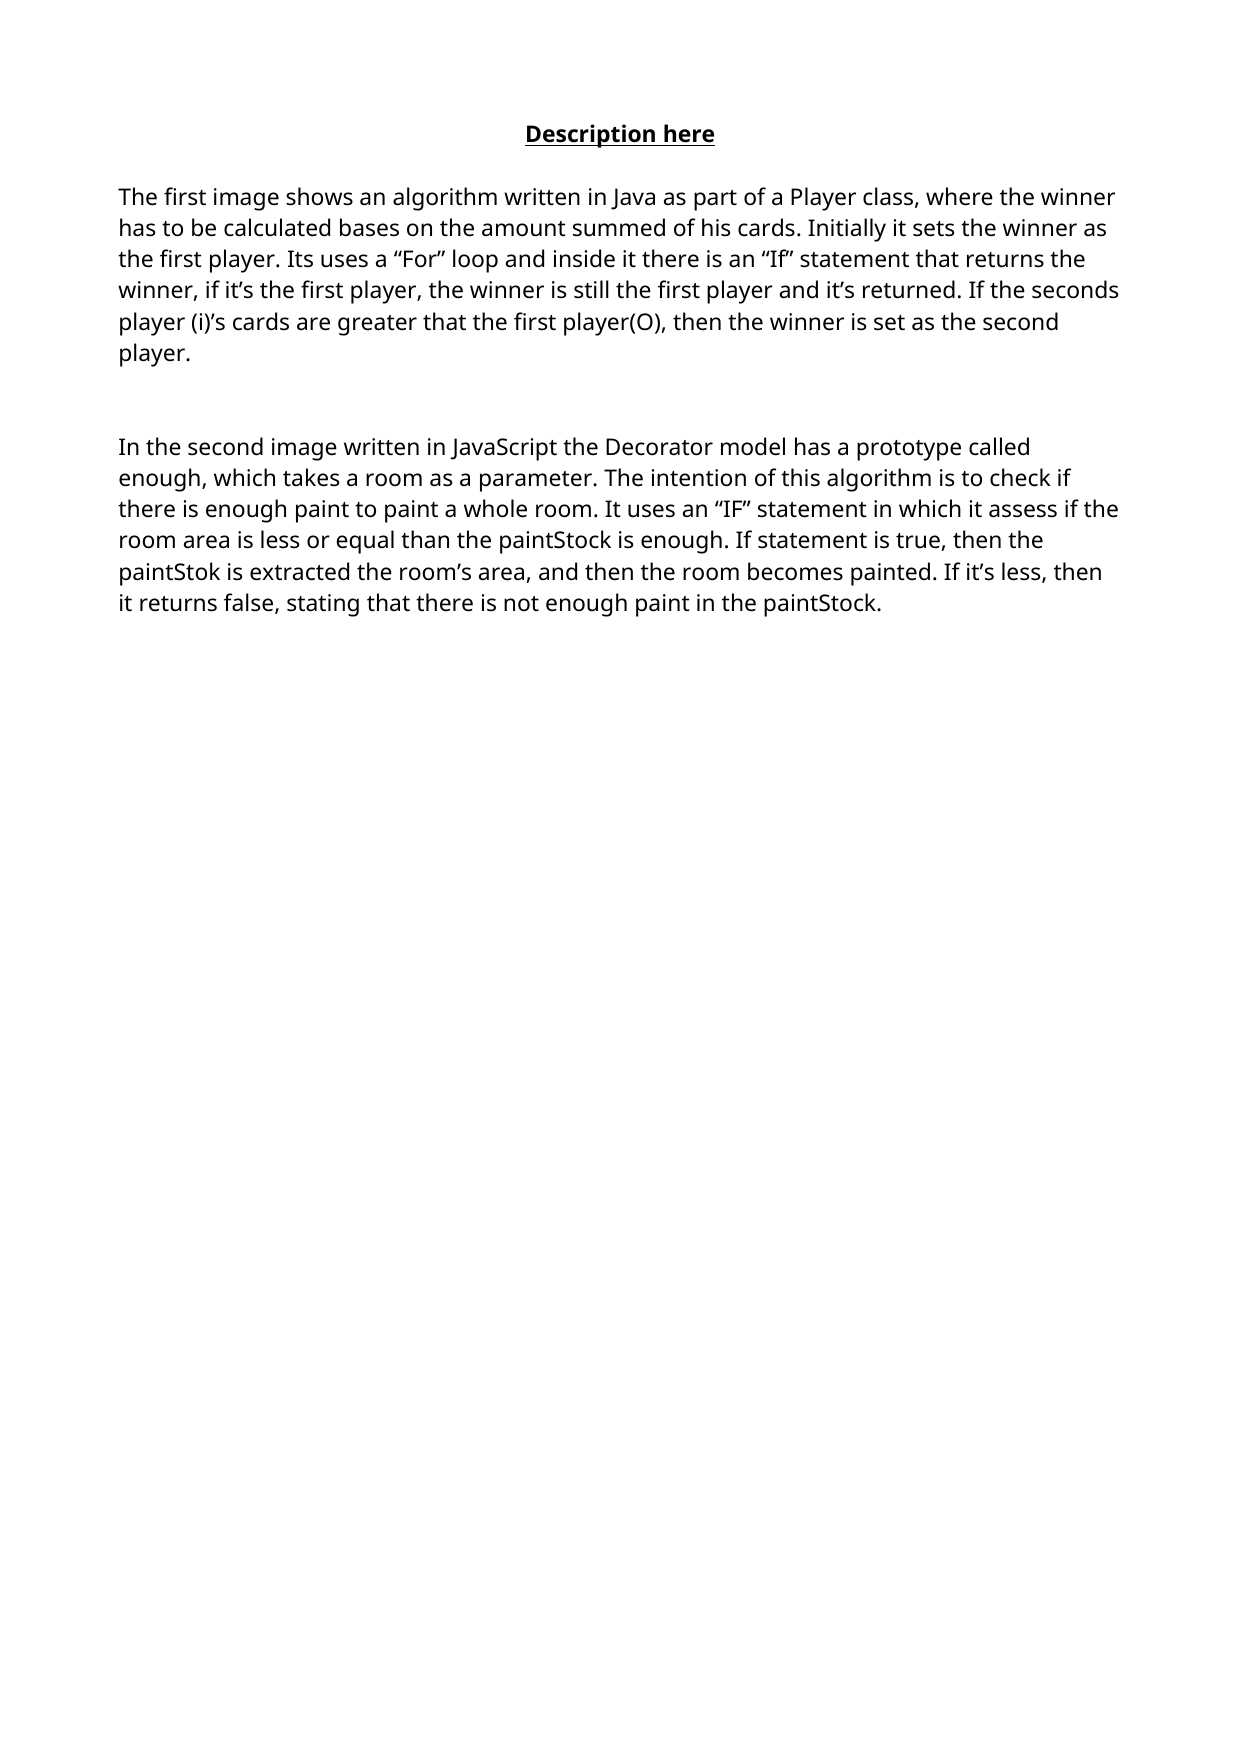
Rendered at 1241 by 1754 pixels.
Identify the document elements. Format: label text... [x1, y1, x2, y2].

text Description here [118, 118, 1122, 149]
text The first image shows an algorithm written in Java as part of a Player class, where the winner has to be calculated bases on the amount summed of his cards. Initially it sets the winner as the first player. Its uses a “For” loop and inside it there is an “If” statement that returns the winner, if it’s the first player, the winner is still the first player and it’s returned. If the seconds player (i)’s cards are greater that the first player(O), then the winner is set as the second player. [118, 181, 1122, 368]
text In the second image written in JavaScript the Decorator model has a prototype called enough, which takes a room as a parameter. The intention of this algorithm is to check if there is enough paint to paint a whole room. It uses an “IF” statement in which it assess if the room area is less or equal than the paintStock is enough. If statement is true, then the paintStok is extracted the room’s area, and then the room becomes painted. If it’s less, then it returns false, stating that there is not enough paint in the paintStock. [118, 431, 1122, 618]
